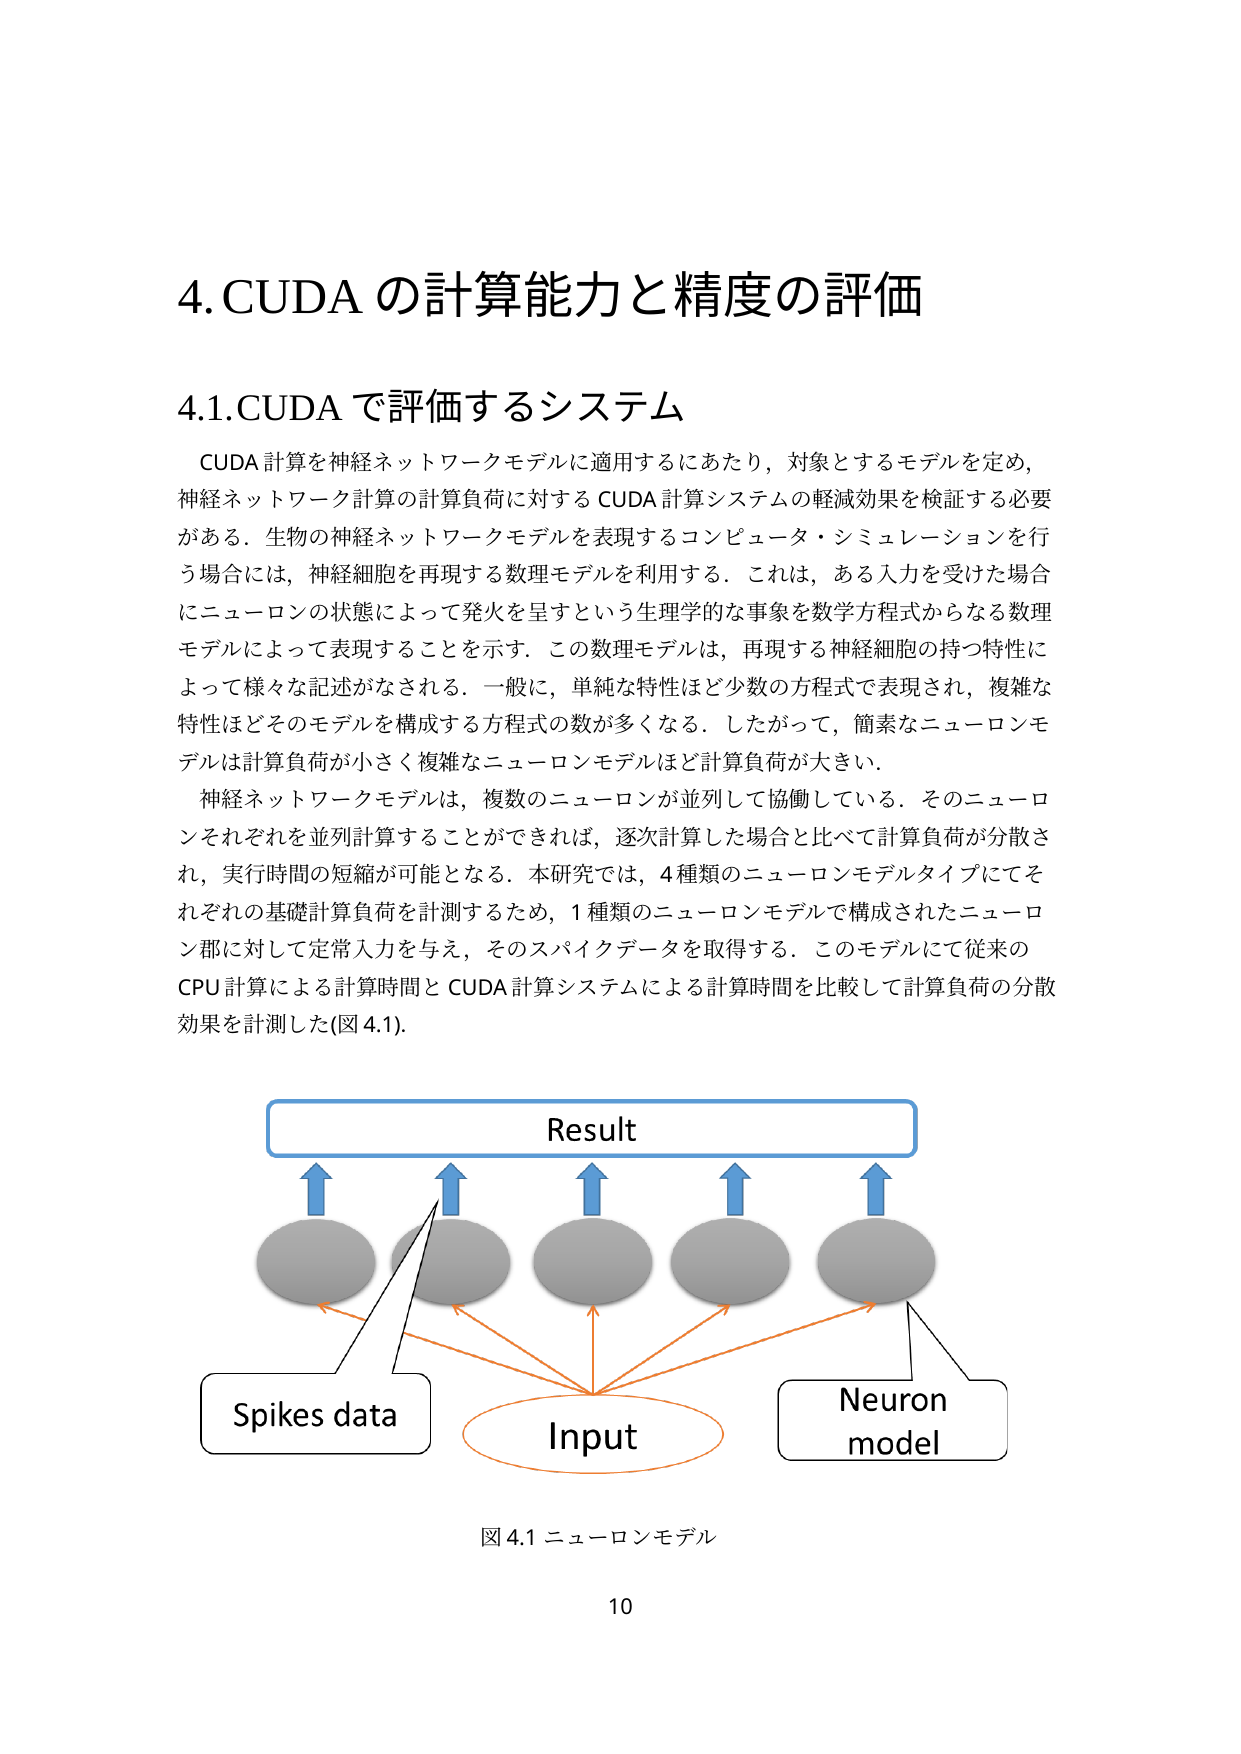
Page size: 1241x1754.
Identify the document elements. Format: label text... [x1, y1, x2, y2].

list CUDAで評価するシステム [177, 367, 1063, 442]
subtitle CUDAの計算能力と精度の評価 [177, 254, 1063, 329]
text 神経ネットワークモデルは，複数のニューロンが並列して協働している．そのニューロンそれぞれを並列計算することができれば，逐次計算した場合と比べて計算負荷が分散され，実行時間の短縮が可能となる．本研究では，4種類のニューロンモデルタイプにてそれぞれの基礎計算負荷を計測するため，1種類のニューロンモデルで構成されたニューロン郡に対して定常入力を与え，そのスパイクデータを取得する．このモデルにて従来のCPU計算による計算時間とCUDA計算システムによる計算時間を比較して計算負荷の分散効果を計測した(図4.1)． [177, 779, 1063, 1042]
picture [200, 1095, 1008, 1496]
text CUDA計算を神経ネットワークモデルに適用するにあたり，対象とするモデルを定め，神経ネットワーク計算の計算負荷に対するCUDA計算システムの軽減効果を検証する必要がある．生物の神経ネットワークモデルを表現するコンピュータ・シミュレーションを行う場合には，神経細胞を再現する数理モデルを利用する．これは，ある入力を受けた場合にニューロンの状態によって発火を呈すという生理学的な事象を数学方程式からなる数理モデルによって表現することを示す．この数理モデルは，再現する神経細胞の持つ特性によって様々な記述がなされる．一般に，単純な特性ほど少数の方程式で表現され，複雑な特性ほどそのモデルを構成する方程式の数が多くなる．したがって，簡素なニューロンモデルは計算負荷が小さく複雑なニューロンモデルほど計算負荷が大きい． [177, 442, 1063, 779]
